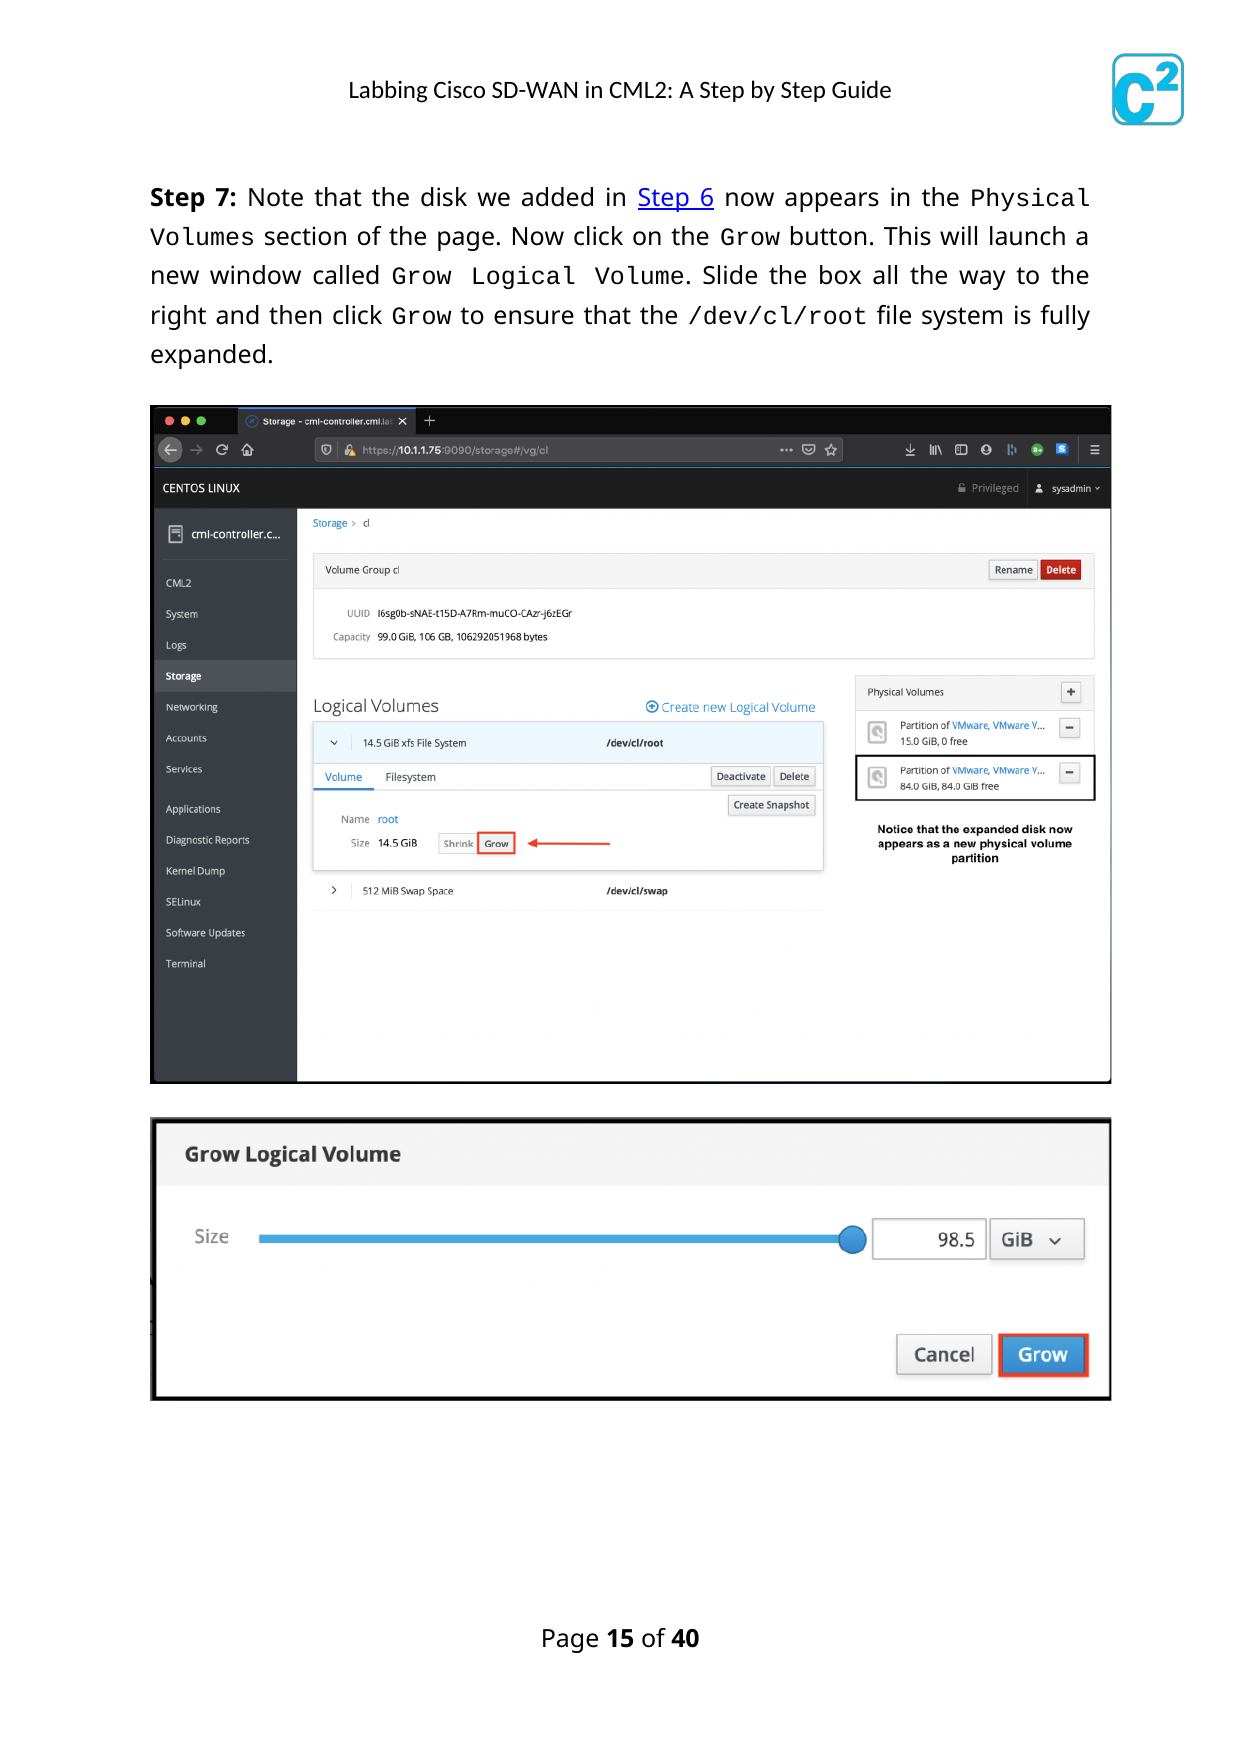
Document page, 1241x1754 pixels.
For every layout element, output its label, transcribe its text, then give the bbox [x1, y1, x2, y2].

picture [150, 1117, 1112, 1401]
text Step 7: Note that the disk we added in Step 6 now appears in the Physical Volumes section of the page. Now click on the Grow button. This will launch a new window called Grow Logical Volume. Slide the box all the way to the right and then click Grow to ensure that the /dev/cl/root file system is fully expanded. [150, 179, 1090, 371]
picture [1115, 56, 1181, 122]
picture [1115, 109, 1126, 122]
picture [1111, 52, 1184, 126]
picture [150, 405, 1112, 1084]
